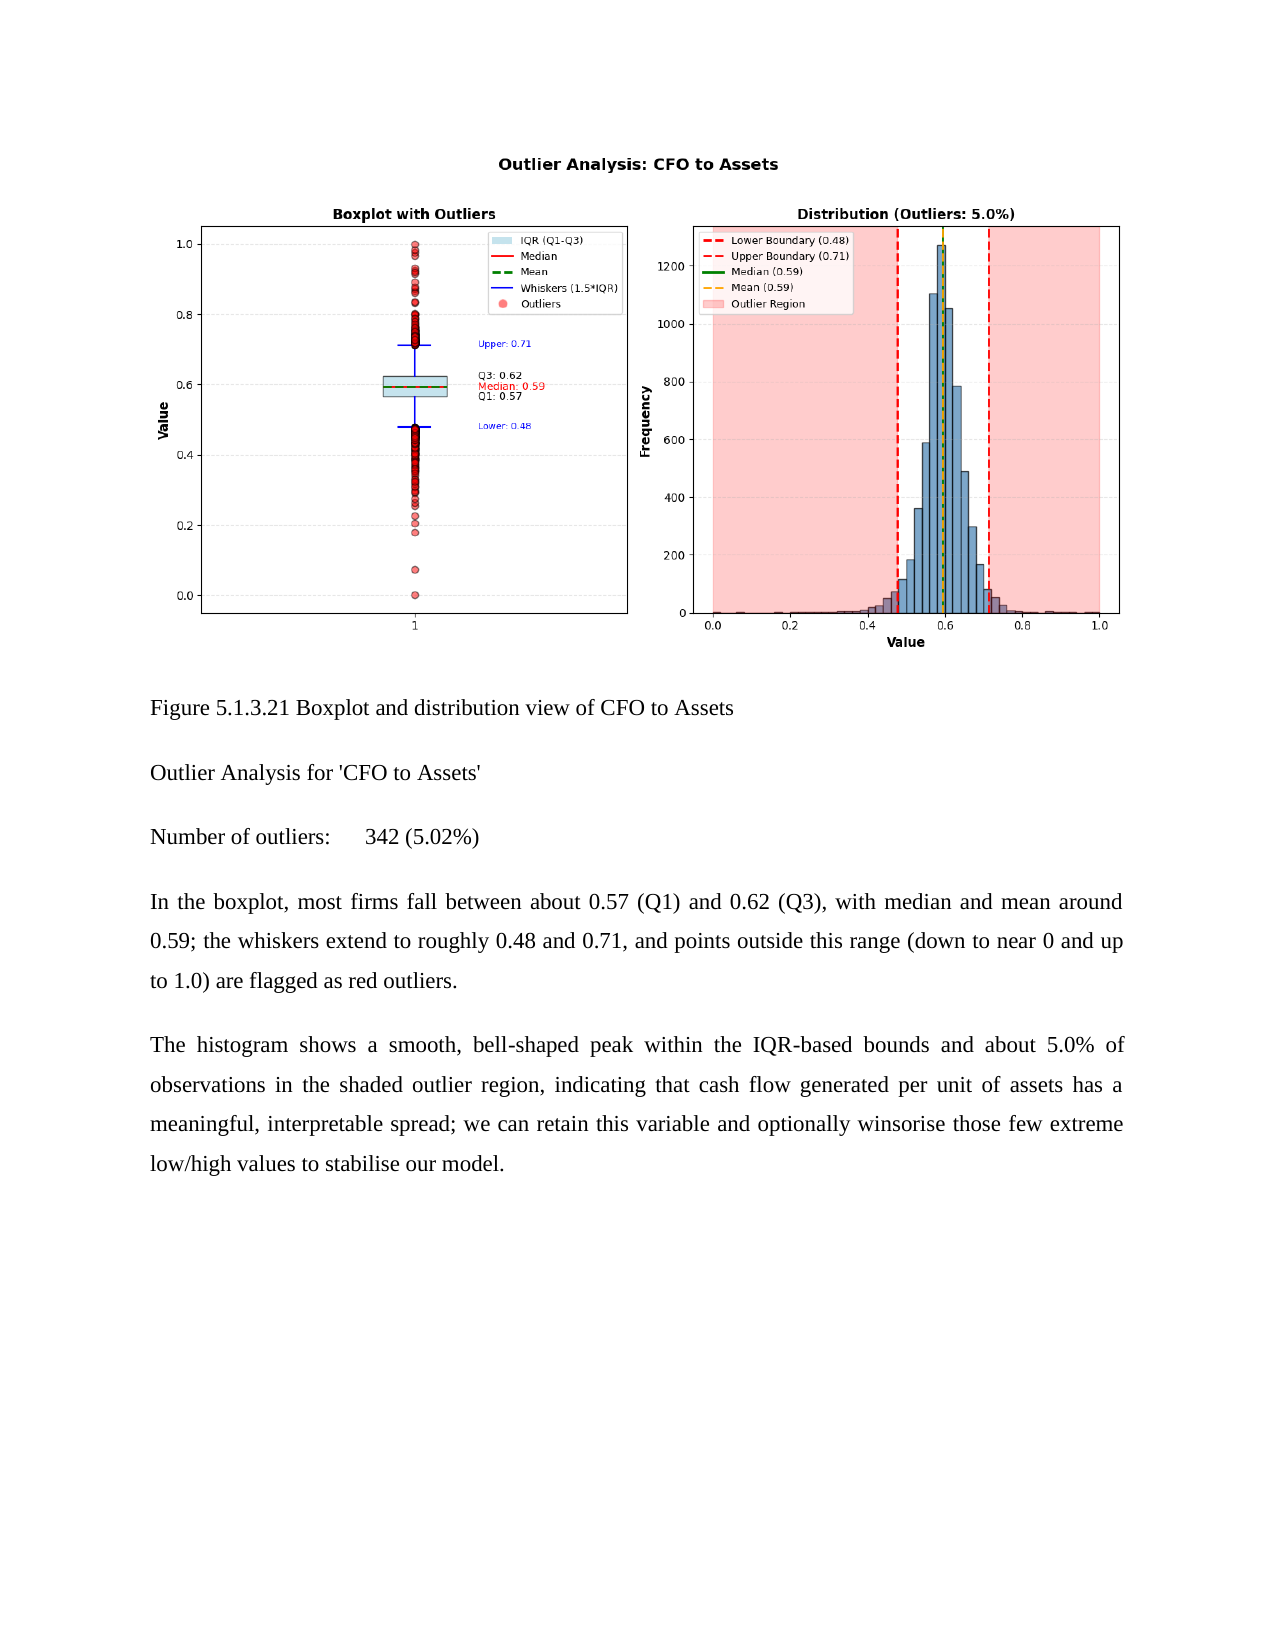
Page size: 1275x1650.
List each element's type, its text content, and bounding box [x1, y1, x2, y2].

text Figure 5.1.3.21 Boxplot and distribution view of CFO to Assets [150, 694, 1125, 721]
text Number of outliers: 342 (5.02%) [150, 823, 1125, 850]
picture [150, 150, 1125, 657]
text The histogram shows a smooth, bell‑shaped peak within the IQR‑based bounds and about 5.0% of observations in the shaded outlier region, indicating that cash flow generated per unit of assets has a meaningful, interpretable spread; we can retain this variable and optionally winsorise those few extreme low/high values to stabilise our model. [150, 1031, 1125, 1176]
text Outlier Analysis for 'CFO to Assets' [150, 759, 1125, 785]
text In the boxplot, most firms fall between about 0.57 (Q1) and 0.62 (Q3), with median and mean around 0.59; the whiskers extend to roughly 0.48 and 0.71, and points outside this range (down to near 0 and up to 1.0) are flagged as red outliers. [150, 888, 1125, 993]
